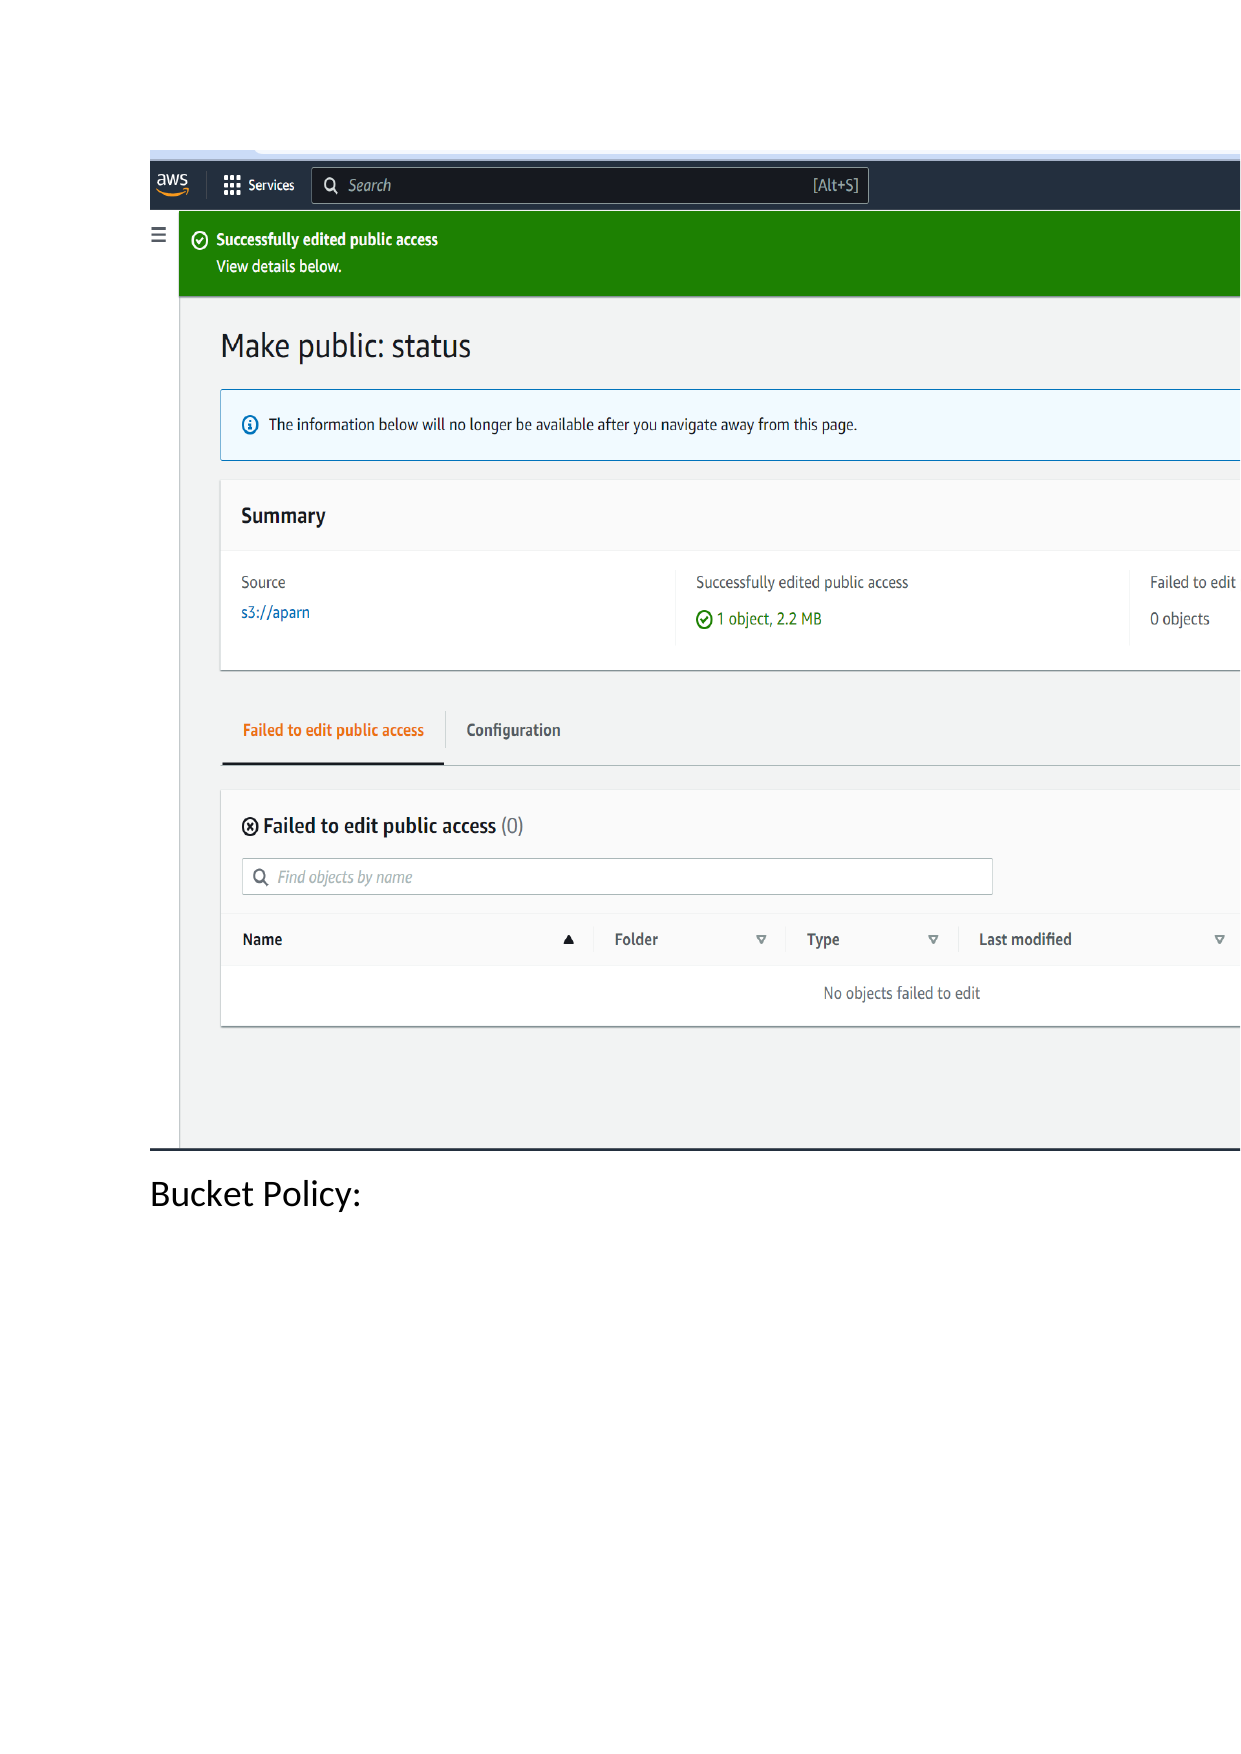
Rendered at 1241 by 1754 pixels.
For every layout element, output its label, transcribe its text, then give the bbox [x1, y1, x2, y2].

picture [150, 150, 1241, 1151]
text Bucket Policy: [150, 1169, 1090, 1215]
